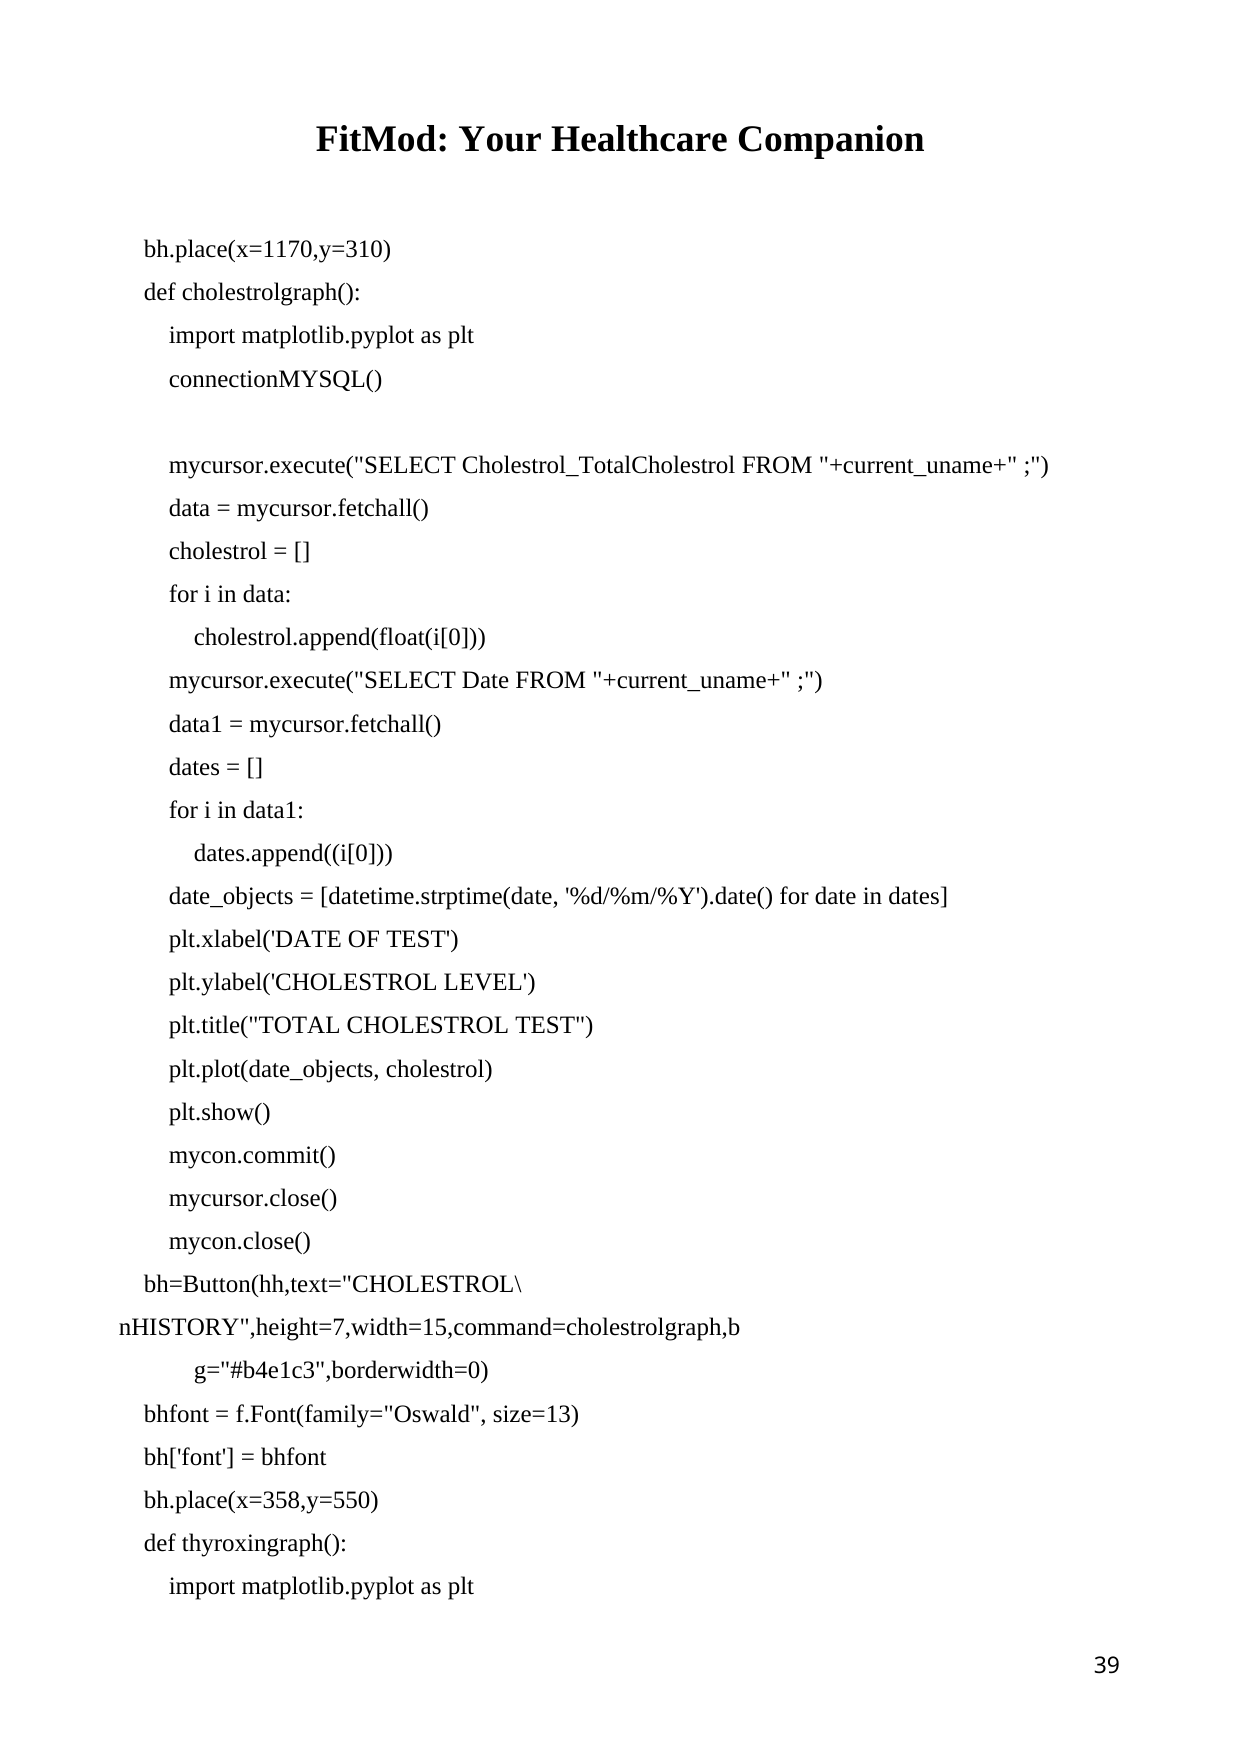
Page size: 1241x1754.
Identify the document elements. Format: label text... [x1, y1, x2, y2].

text bhfont = f.Font(family="Oswald", size=13) [118, 1399, 1122, 1427]
text connectionMYSQL() [118, 364, 1122, 392]
text def thyroxingraph(): [118, 1528, 1122, 1557]
text data1 = mycursor.fetchall() [118, 709, 1122, 737]
text dates.append((i[0])) [118, 838, 1122, 867]
text plt.title("TOTAL CHOLESTROL TEST") [118, 1011, 1122, 1039]
text plt.show() [118, 1097, 1122, 1126]
text for i in data1: [118, 795, 1122, 824]
text mycursor.close() [118, 1183, 1122, 1212]
text bh.place(x=1170,y=310) [118, 234, 1122, 263]
text mycursor.execute("SELECT Cholestrol_TotalCholestrol FROM "+current_uname+" ;") [118, 450, 1122, 479]
text g="#b4e1c3",borderwidth=0) [118, 1356, 1122, 1384]
text plt.xlabel('DATE OF TEST') [118, 924, 1122, 953]
text bh=Button(hh,text="CHOLESTROL\nHISTORY",height=7,width=15,command=cholestrolgraph,b [118, 1269, 1122, 1341]
text import matplotlib.pyplot as plt [118, 1571, 1122, 1600]
text cholestrol.append(float(i[0])) [118, 622, 1122, 651]
text import matplotlib.pyplot as plt [118, 321, 1122, 349]
text bh.place(x=358,y=550) [118, 1485, 1122, 1514]
text plt.plot(date_objects, cholestrol) [118, 1054, 1122, 1082]
text mycon.commit() [118, 1140, 1122, 1169]
text data = mycursor.fetchall() [118, 493, 1122, 522]
text for i in data: [118, 579, 1122, 608]
text cholestrol = [] [118, 536, 1122, 565]
text mycon.close() [118, 1226, 1122, 1255]
text plt.ylabel('CHOLESTROL LEVEL') [118, 967, 1122, 996]
text date_objects = [datetime.strptime(date, '%d/%m/%Y').date() for date in dates] [118, 881, 1122, 910]
text def cholestrolgraph(): [118, 277, 1122, 306]
text dates = [] [118, 752, 1122, 781]
text bh['font'] = bhfont [118, 1442, 1122, 1471]
text mycursor.execute("SELECT Date FROM "+current_uname+" ;") [118, 666, 1122, 694]
